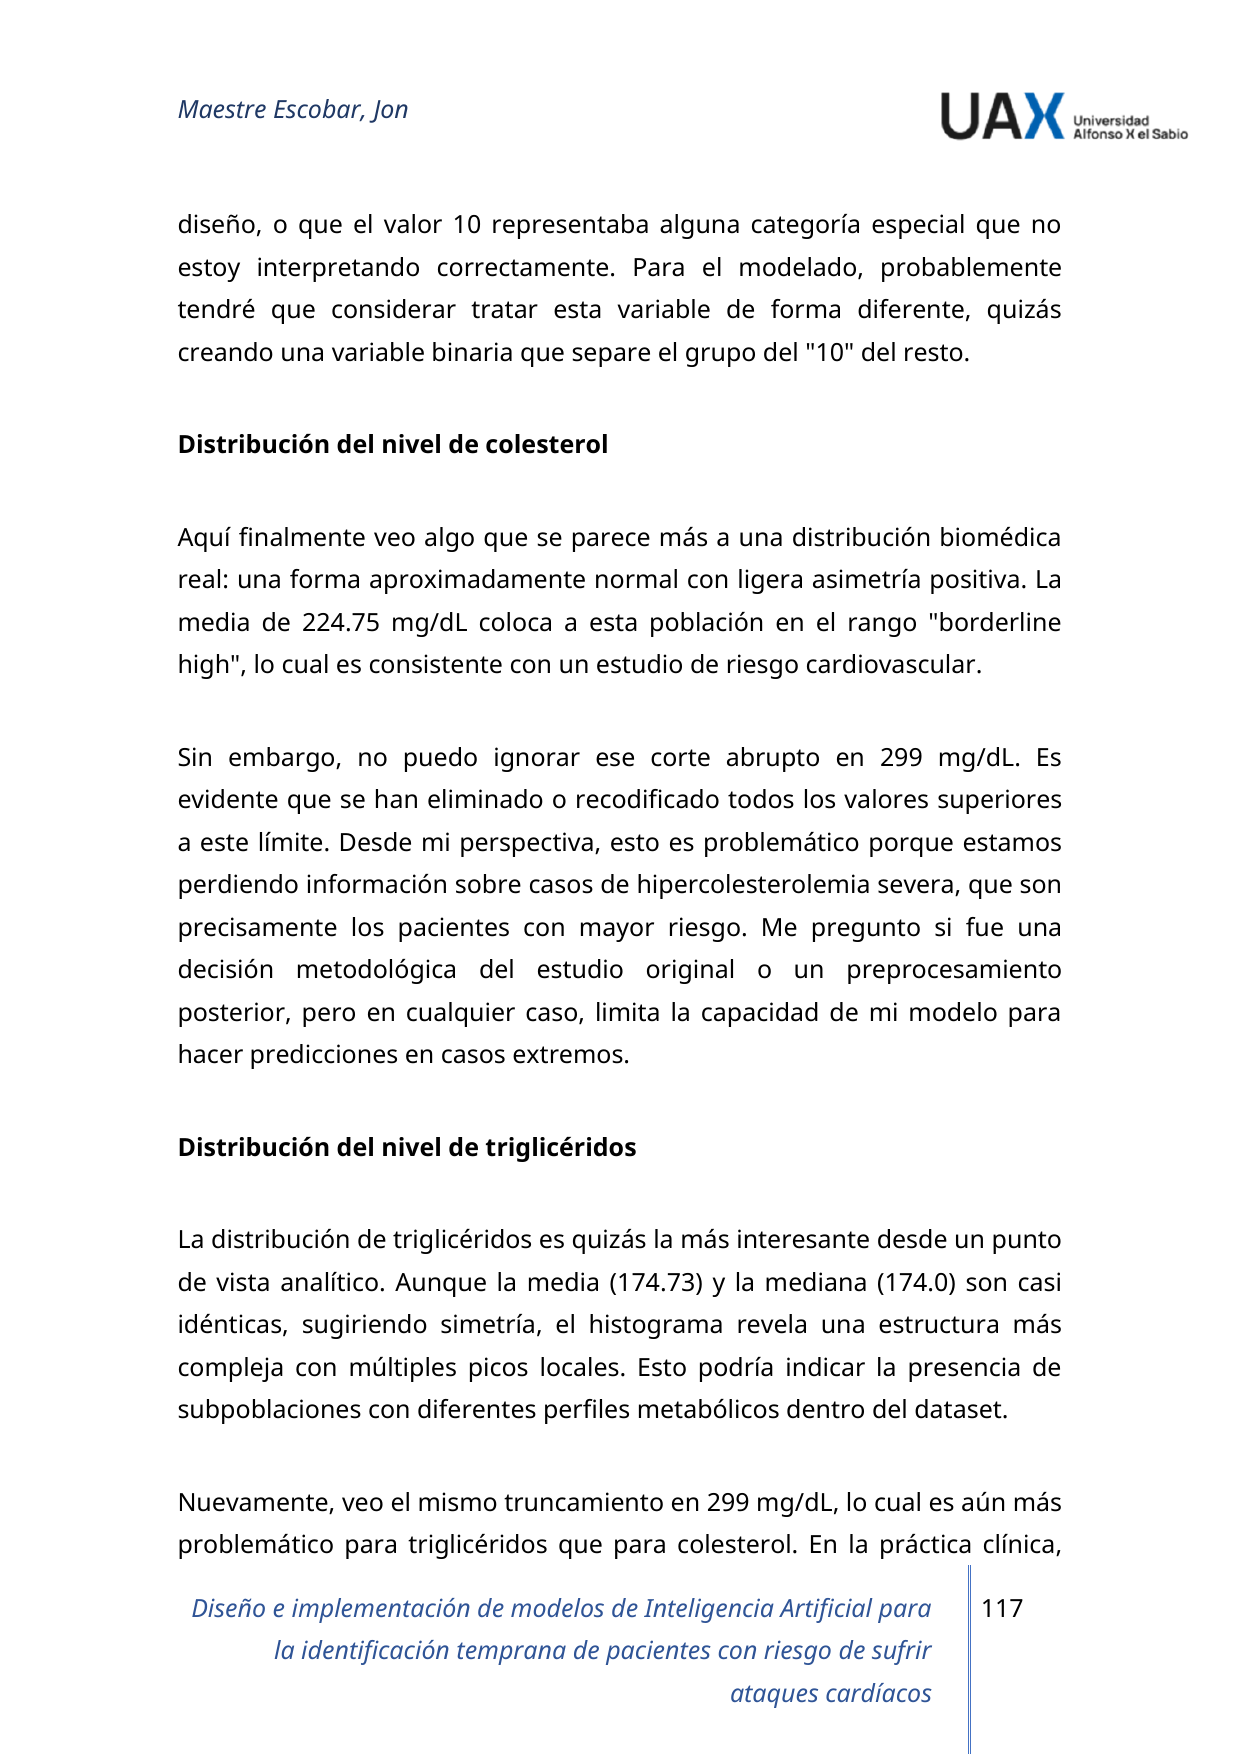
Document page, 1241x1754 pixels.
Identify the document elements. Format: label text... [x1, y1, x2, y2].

picture [940, 89, 1192, 144]
text La distribución de triglicéridos es quizás la más interesante desde un punto de vista analítico. Aunque la media (174.73) y la mediana (174.0) son casi idénticas, sugiriendo simetría, el histograma revela una estructura más compleja con múltiples picos locales. Esto podría indicar la presencia de subpoblaciones con diferentes perfiles metabólicos dentro del dataset. [177, 1222, 1063, 1426]
text Aquí finalmente veo algo que se parece más a una distribución biomédica real: una forma aproximadamente normal con ligera asimetría positiva. La media de 224.75 mg/dL coloca a esta población en el rango "borderline high", lo cual es consistente con un estudio de riesgo cardiovascular. [177, 519, 1063, 681]
text Sin embargo, no puedo ignorar ese corte abrupto en 299 mg/dL. Es evidente que se han eliminado o recodificado todos los valores superiores a este límite. Desde mi perspectiva, esto es problemático porque estamos perdiendo información sobre casos de hipercolesterolemia severa, que son precisamente los pacientes con mayor riesgo. Me pregunto si fue una decisión metodológica del estudio original o un preprocesamiento posterior, pero en cualquier caso, limita la capacidad de mi modelo para hacer predicciones en casos extremos. [177, 739, 1063, 1071]
text Distribución del nivel de colesterol [177, 427, 1063, 461]
text Distribución del nivel de triglicéridos [177, 1129, 1063, 1163]
